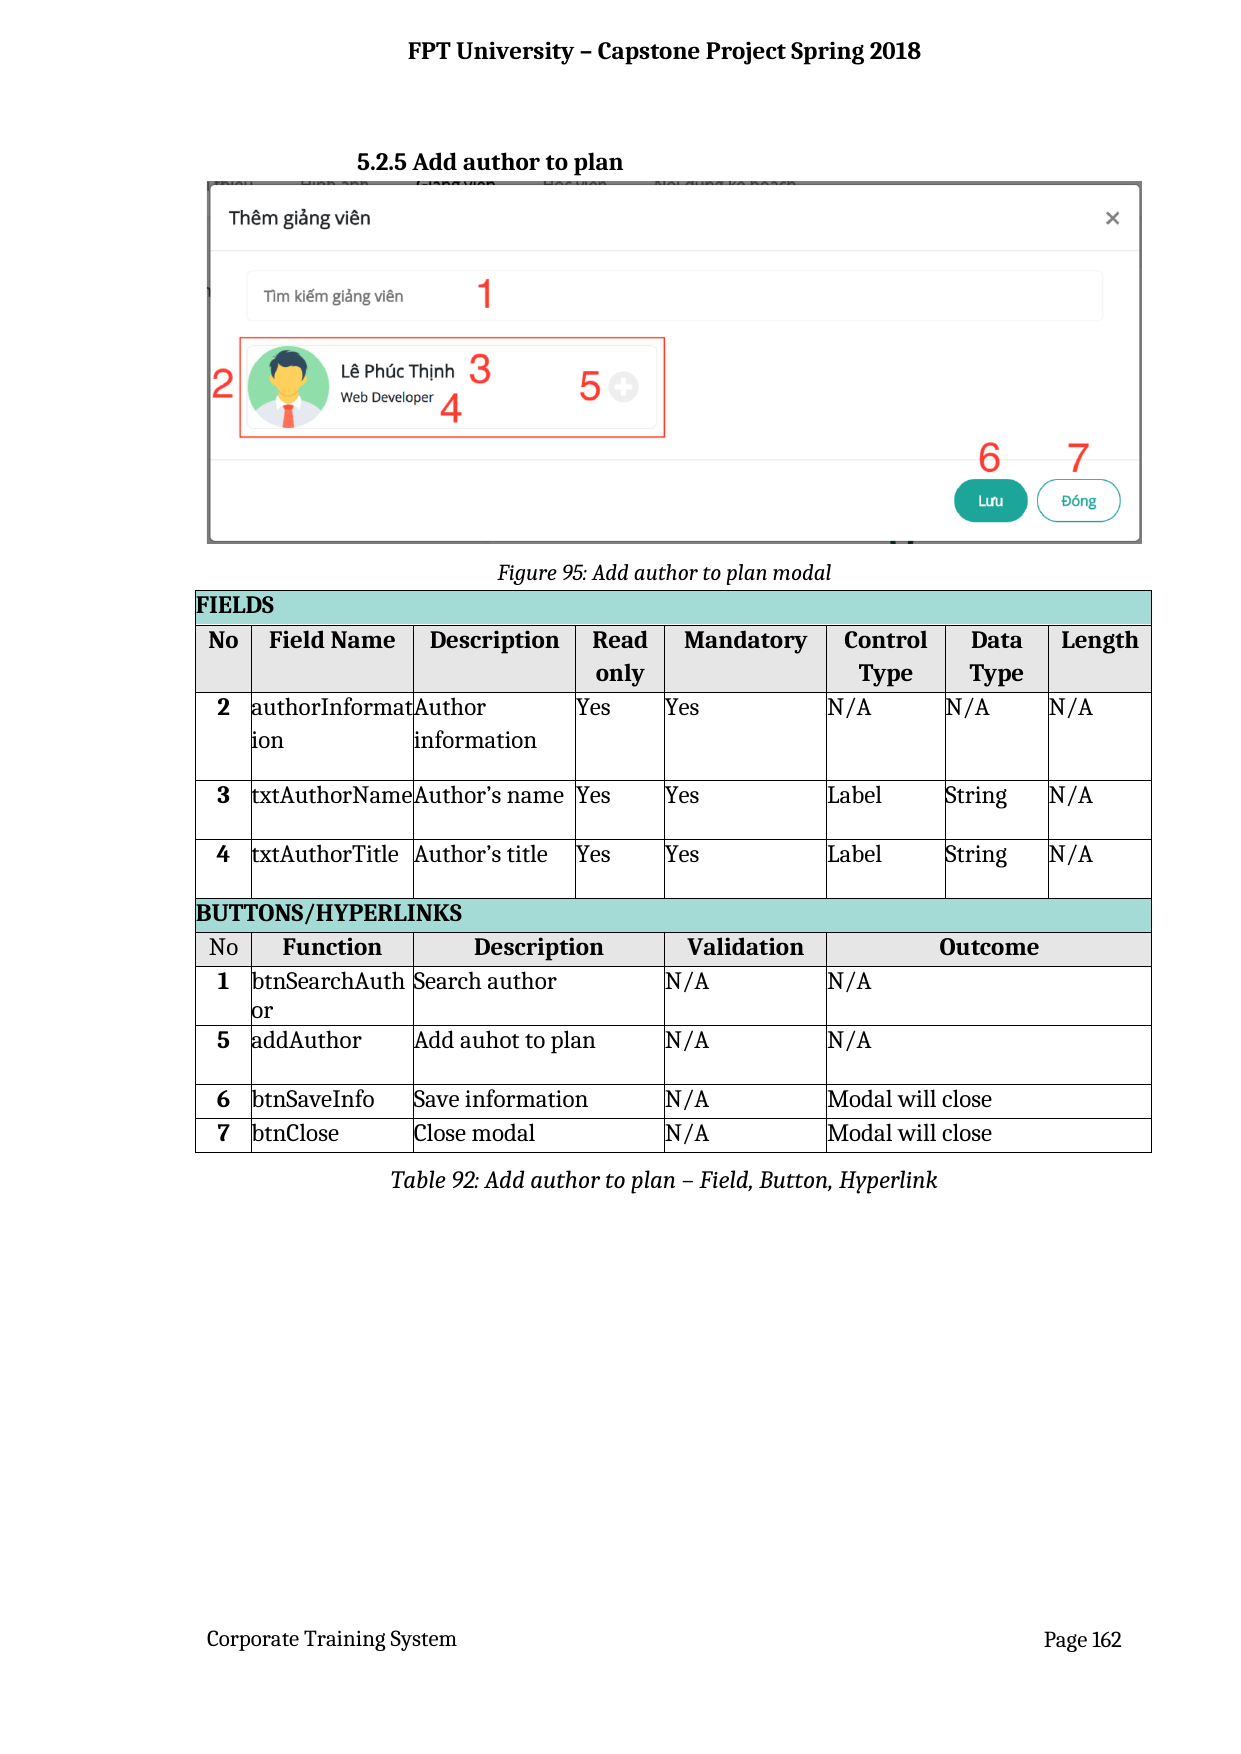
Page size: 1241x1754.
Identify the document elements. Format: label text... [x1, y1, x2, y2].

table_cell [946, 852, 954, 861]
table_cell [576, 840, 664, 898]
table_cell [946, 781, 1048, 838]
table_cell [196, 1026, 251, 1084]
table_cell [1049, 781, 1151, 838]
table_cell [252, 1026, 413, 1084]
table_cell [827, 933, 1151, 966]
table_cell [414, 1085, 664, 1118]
text Figure 95: Add author to plan modal [207, 560, 1122, 587]
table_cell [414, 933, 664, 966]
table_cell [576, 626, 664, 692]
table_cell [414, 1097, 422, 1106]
subtitle 5.2.5 Add author to plan [357, 148, 1124, 176]
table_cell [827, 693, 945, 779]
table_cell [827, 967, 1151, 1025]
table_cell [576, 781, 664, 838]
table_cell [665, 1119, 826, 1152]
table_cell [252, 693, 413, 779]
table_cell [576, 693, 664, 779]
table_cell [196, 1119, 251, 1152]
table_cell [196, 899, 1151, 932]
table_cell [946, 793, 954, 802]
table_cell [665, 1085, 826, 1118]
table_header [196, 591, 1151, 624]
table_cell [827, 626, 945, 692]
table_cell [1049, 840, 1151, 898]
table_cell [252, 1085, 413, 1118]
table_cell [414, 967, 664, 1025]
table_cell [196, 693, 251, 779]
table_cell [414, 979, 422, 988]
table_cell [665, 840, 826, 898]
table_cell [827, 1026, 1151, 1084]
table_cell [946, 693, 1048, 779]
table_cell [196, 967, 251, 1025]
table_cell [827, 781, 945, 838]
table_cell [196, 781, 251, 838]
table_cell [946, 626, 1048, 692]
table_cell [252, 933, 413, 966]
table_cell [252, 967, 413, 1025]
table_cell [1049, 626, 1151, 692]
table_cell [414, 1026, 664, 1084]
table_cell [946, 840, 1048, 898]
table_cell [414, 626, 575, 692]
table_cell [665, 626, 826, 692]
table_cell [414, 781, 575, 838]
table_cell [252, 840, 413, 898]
picture [206, 181, 1142, 544]
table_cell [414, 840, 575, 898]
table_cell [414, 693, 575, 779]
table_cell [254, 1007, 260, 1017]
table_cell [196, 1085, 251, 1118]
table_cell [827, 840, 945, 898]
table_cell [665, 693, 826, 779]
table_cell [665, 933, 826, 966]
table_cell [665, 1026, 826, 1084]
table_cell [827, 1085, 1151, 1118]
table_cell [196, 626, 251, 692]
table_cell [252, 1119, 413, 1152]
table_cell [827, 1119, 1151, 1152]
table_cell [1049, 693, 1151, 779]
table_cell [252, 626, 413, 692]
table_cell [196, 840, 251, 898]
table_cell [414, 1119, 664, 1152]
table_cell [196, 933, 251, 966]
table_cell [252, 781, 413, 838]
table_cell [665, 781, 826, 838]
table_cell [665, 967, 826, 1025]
